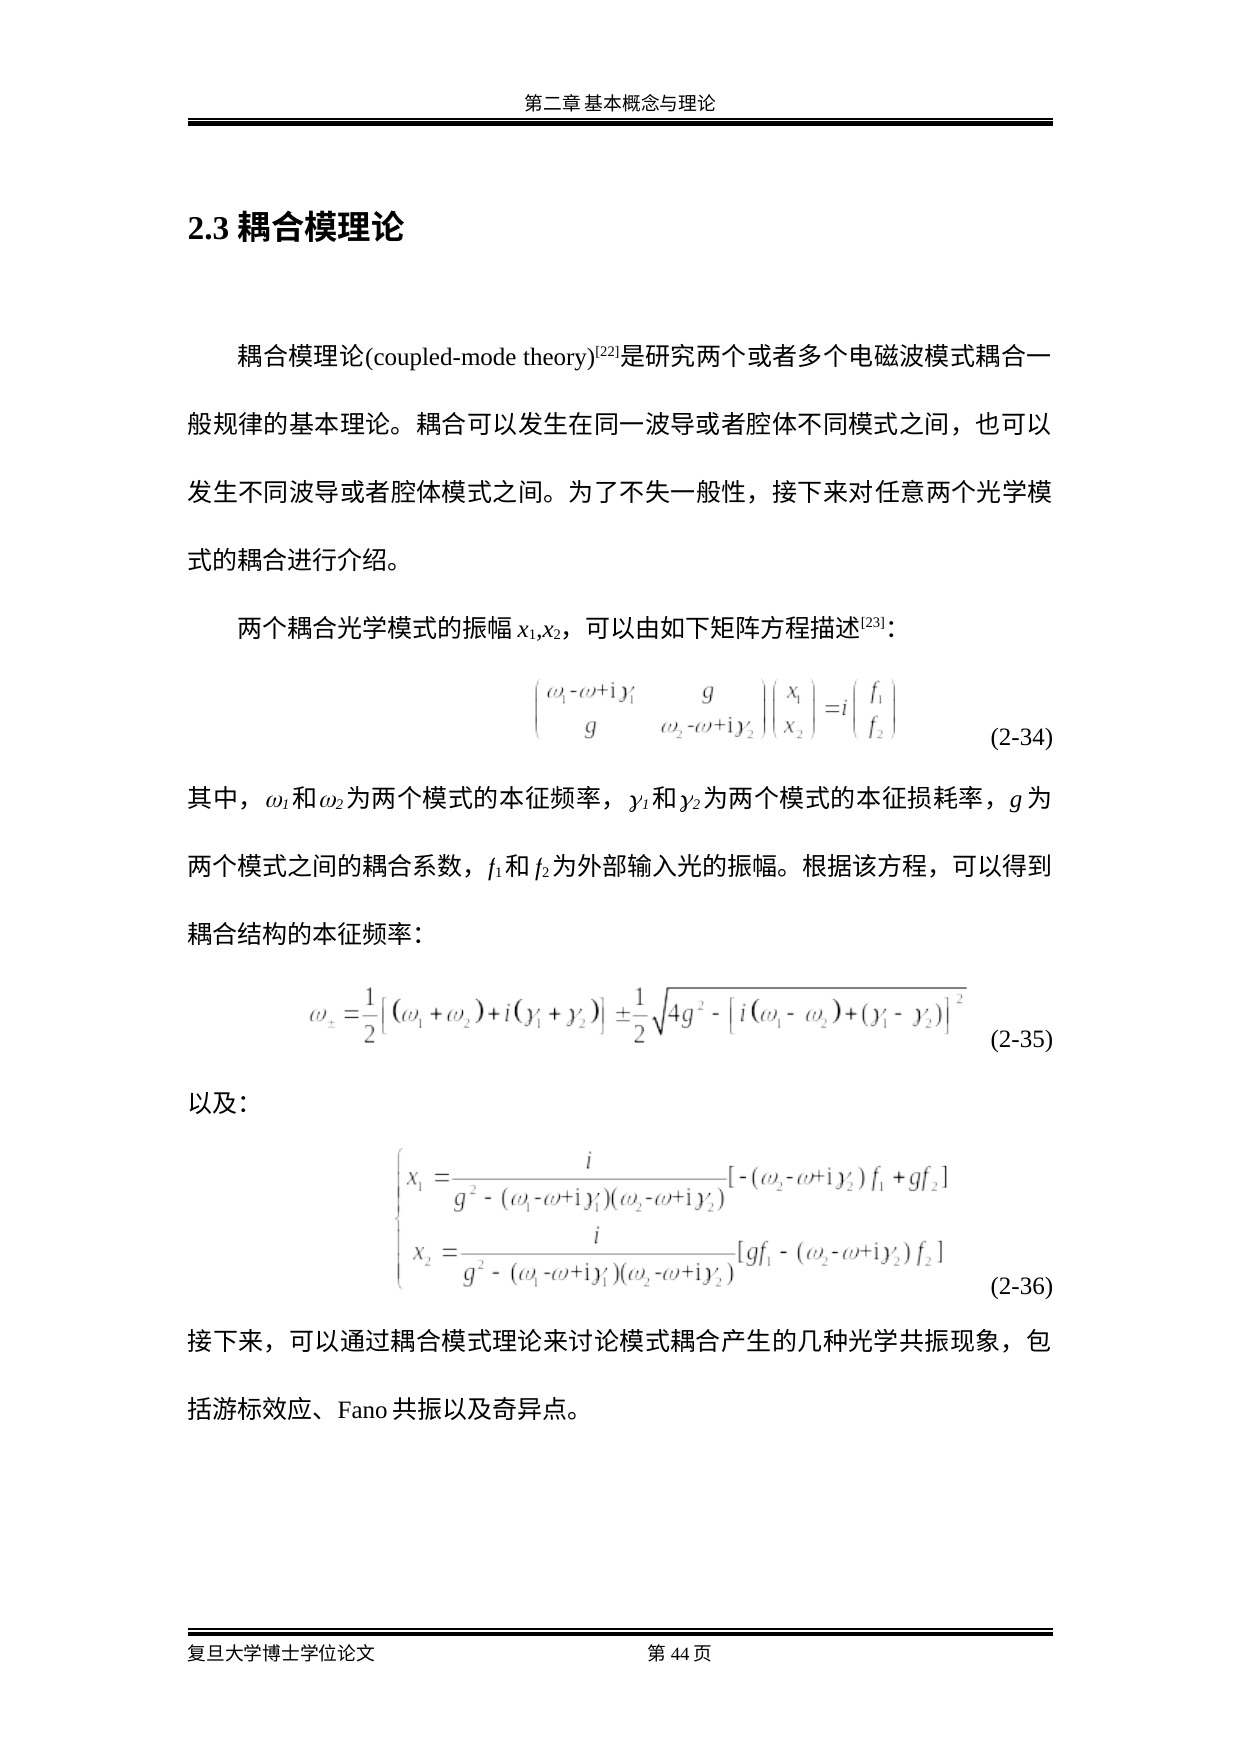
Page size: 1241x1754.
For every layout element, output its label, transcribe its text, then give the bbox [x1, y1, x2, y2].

text 其中，1和2为两个模式的本征频率，1和2为两个模式的本征损耗率，g为两个模式之间的耦合系数，f1和f2为外部输入光的振幅。根据该方程，可以得到耦合结构的本征频率： [187, 762, 1053, 966]
text (2-34) [187, 661, 1053, 762]
text (2-35) [187, 966, 1053, 1068]
text 以及： [187, 1068, 1053, 1136]
text 两个耦合光学模式的振幅x1,x2，可以由如下矩阵方程描述[23]： [187, 593, 1053, 661]
text 接下来，可以通过耦合模式理论来讨论模式耦合产生的几种光学共振现象，包括游标效应、Fano共振以及奇异点。 [187, 1306, 1053, 1442]
text (2-36) [187, 1136, 1053, 1306]
subtitle 2.3 耦合模理论 [187, 191, 1053, 259]
text 耦合模理论(coupled-mode theory)[22]是研究两个或者多个电磁波模式耦合一般规律的基本理论。耦合可以发生在同一波导或者腔体不同模式之间，也可以发生不同波导或者腔体模式之间。为了不失一般性，接下来对任意两个光学模式的耦合进行介绍。 [187, 321, 1053, 593]
